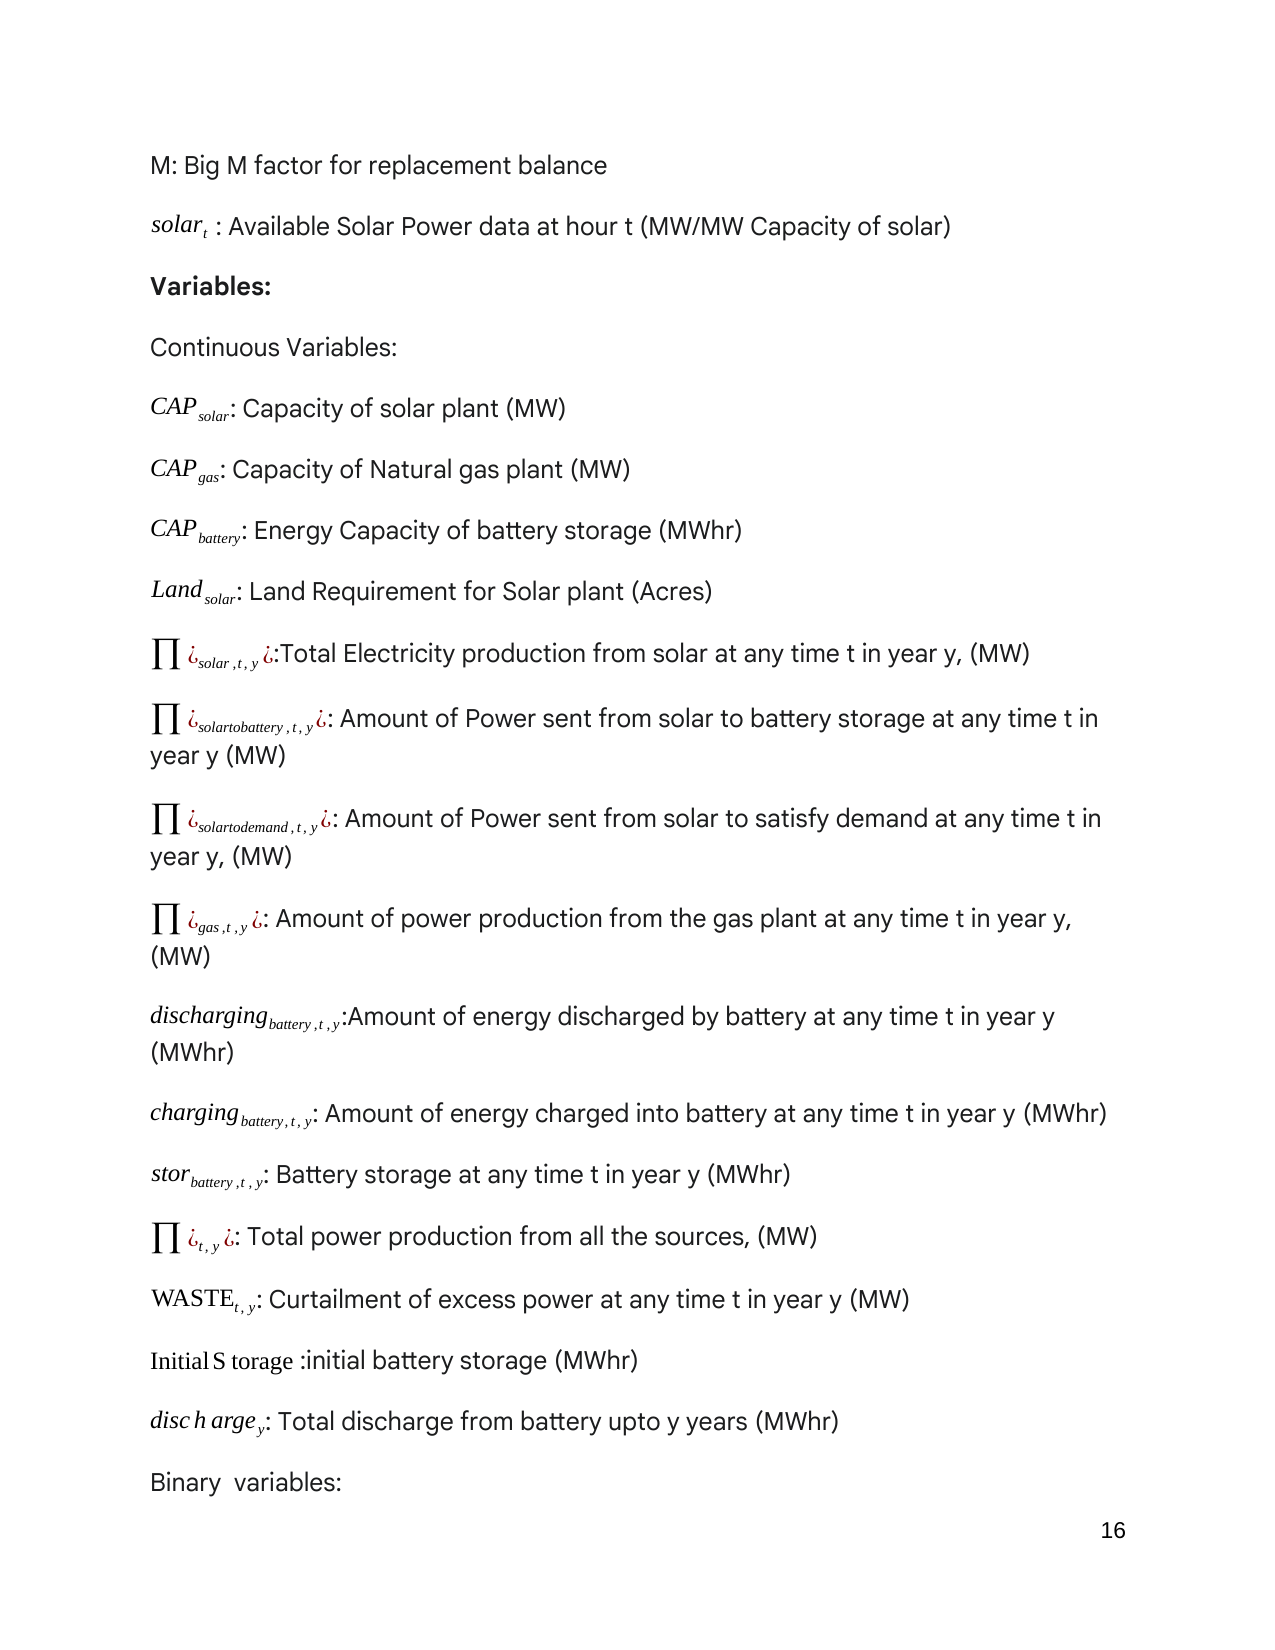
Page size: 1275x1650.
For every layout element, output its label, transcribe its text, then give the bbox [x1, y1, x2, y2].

text :Amount of energy discharged by battery at any time t in year y (MWhr) [150, 1002, 1125, 1069]
text Binary variables: [150, 1467, 1125, 1498]
text : Available Solar Power data at hour t (MW/MW Capacity of solar) [150, 211, 1125, 242]
text : Capacity of Natural gas plant (MW) [150, 454, 1125, 486]
text :Total Electricity production from solar at any time t in year y, (MW) [150, 637, 1125, 672]
text : Amount of power production from the gas plant at any time t in year y, (MW) [150, 901, 1125, 972]
text Continuous Variables: [150, 332, 1125, 364]
text : Amount of Power sent from solar to battery storage at any time t in year y (MW) [150, 701, 1125, 772]
text : Energy Capacity of battery storage (MWhr) [150, 515, 1125, 547]
text : Amount of energy charged into battery at any time t in year y (MWhr) [150, 1098, 1125, 1130]
text M: Big M factor for replacement balance [150, 150, 1125, 181]
text : Land Requirement for Solar plant (Acres) [150, 576, 1125, 607]
text : Total power production from all the sources, (MW) [150, 1220, 1125, 1255]
text : Total discharge from battery upto y years (MWhr) [150, 1406, 1125, 1438]
text Variables: [150, 272, 1125, 303]
text : Curtailment of excess power at any time t in year y (MW) [150, 1284, 1125, 1316]
text : Amount of Power sent from solar to satisfy demand at any time t in year y, (MW) [150, 801, 1125, 872]
text : Capacity of solar plant (MW) [150, 393, 1125, 425]
text :initial battery storage (MWhr) [150, 1345, 1125, 1377]
text : Battery storage at any time t in year y (MWhr) [150, 1159, 1125, 1191]
